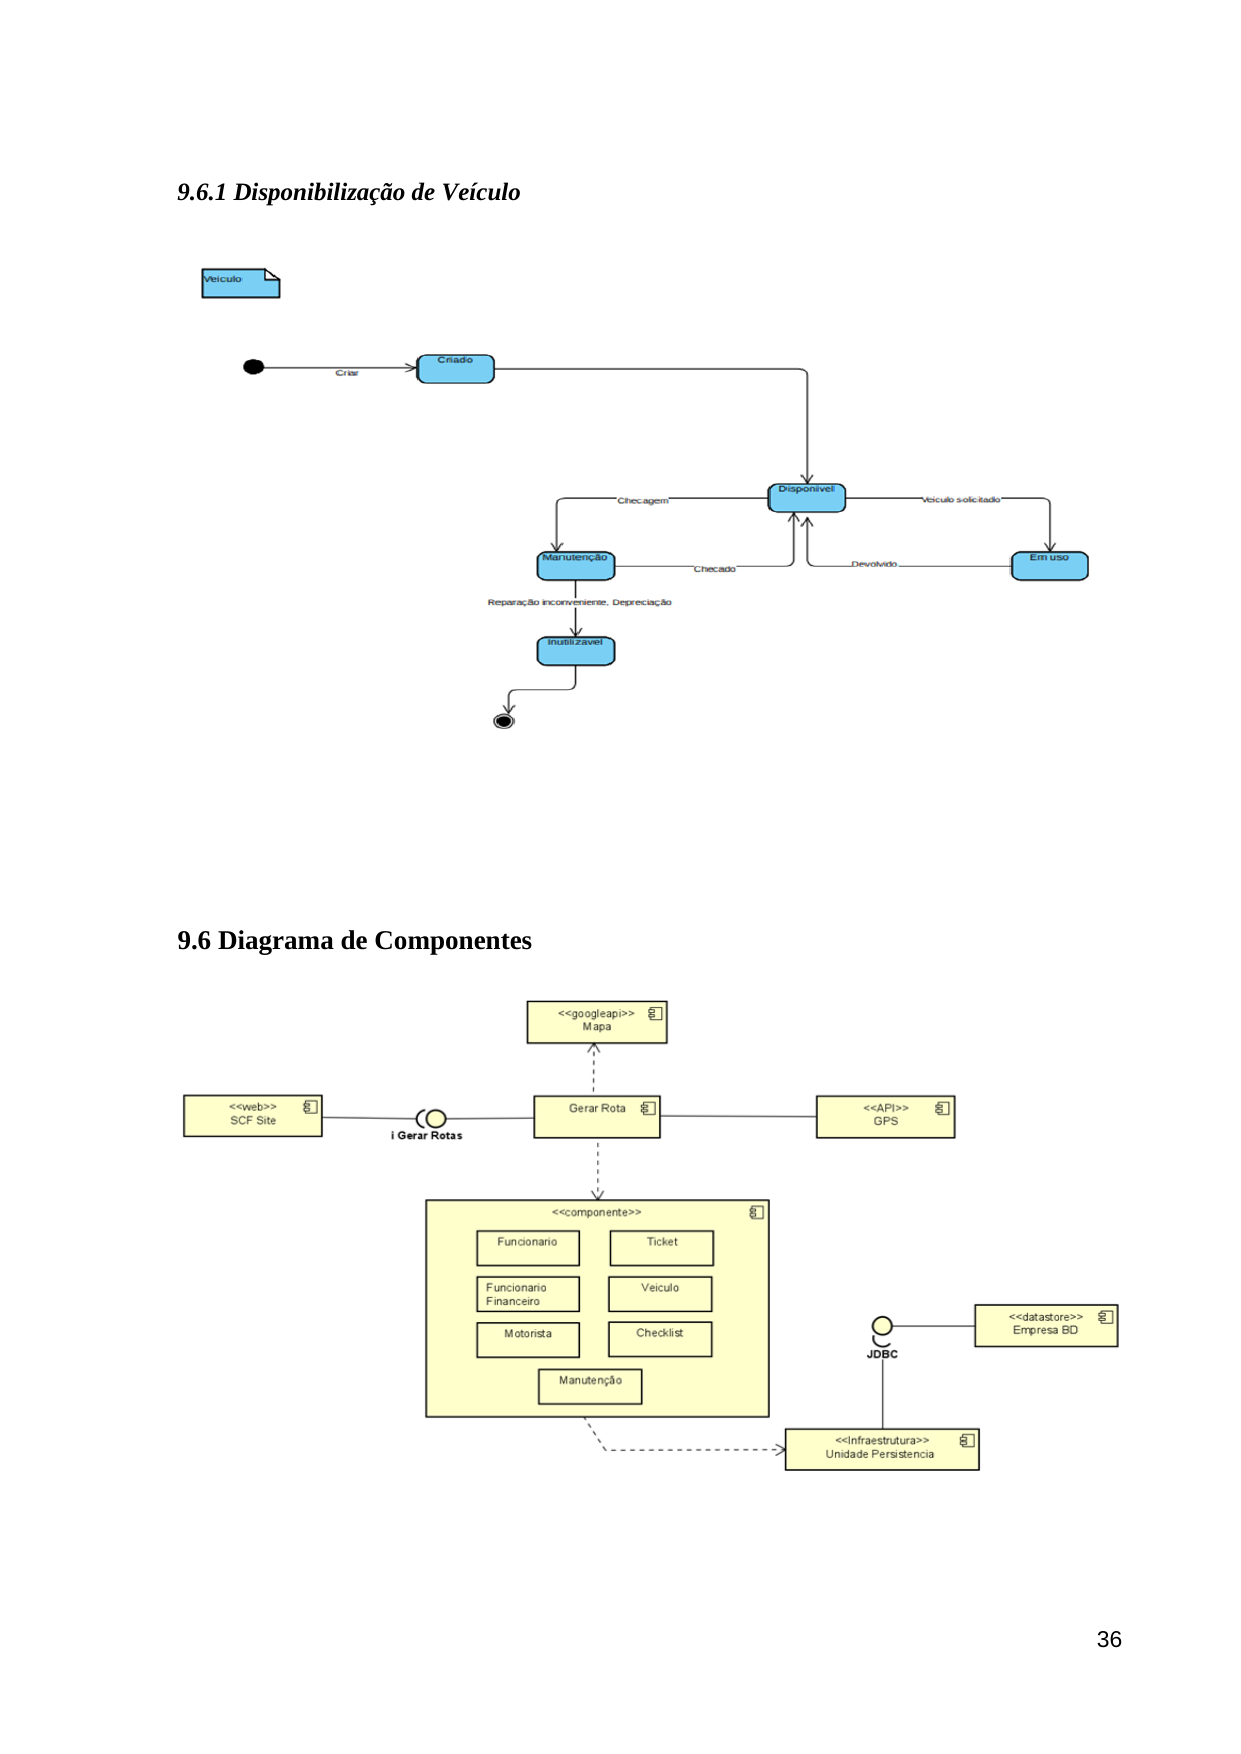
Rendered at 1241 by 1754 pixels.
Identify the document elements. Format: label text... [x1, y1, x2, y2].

picture [178, 995, 1123, 1475]
picture [178, 256, 1123, 745]
subtitle 9.6.1 Disponibilização de Veículo [177, 177, 1122, 206]
subtitle 9.6 Diagrama de Componentes [177, 924, 1122, 956]
